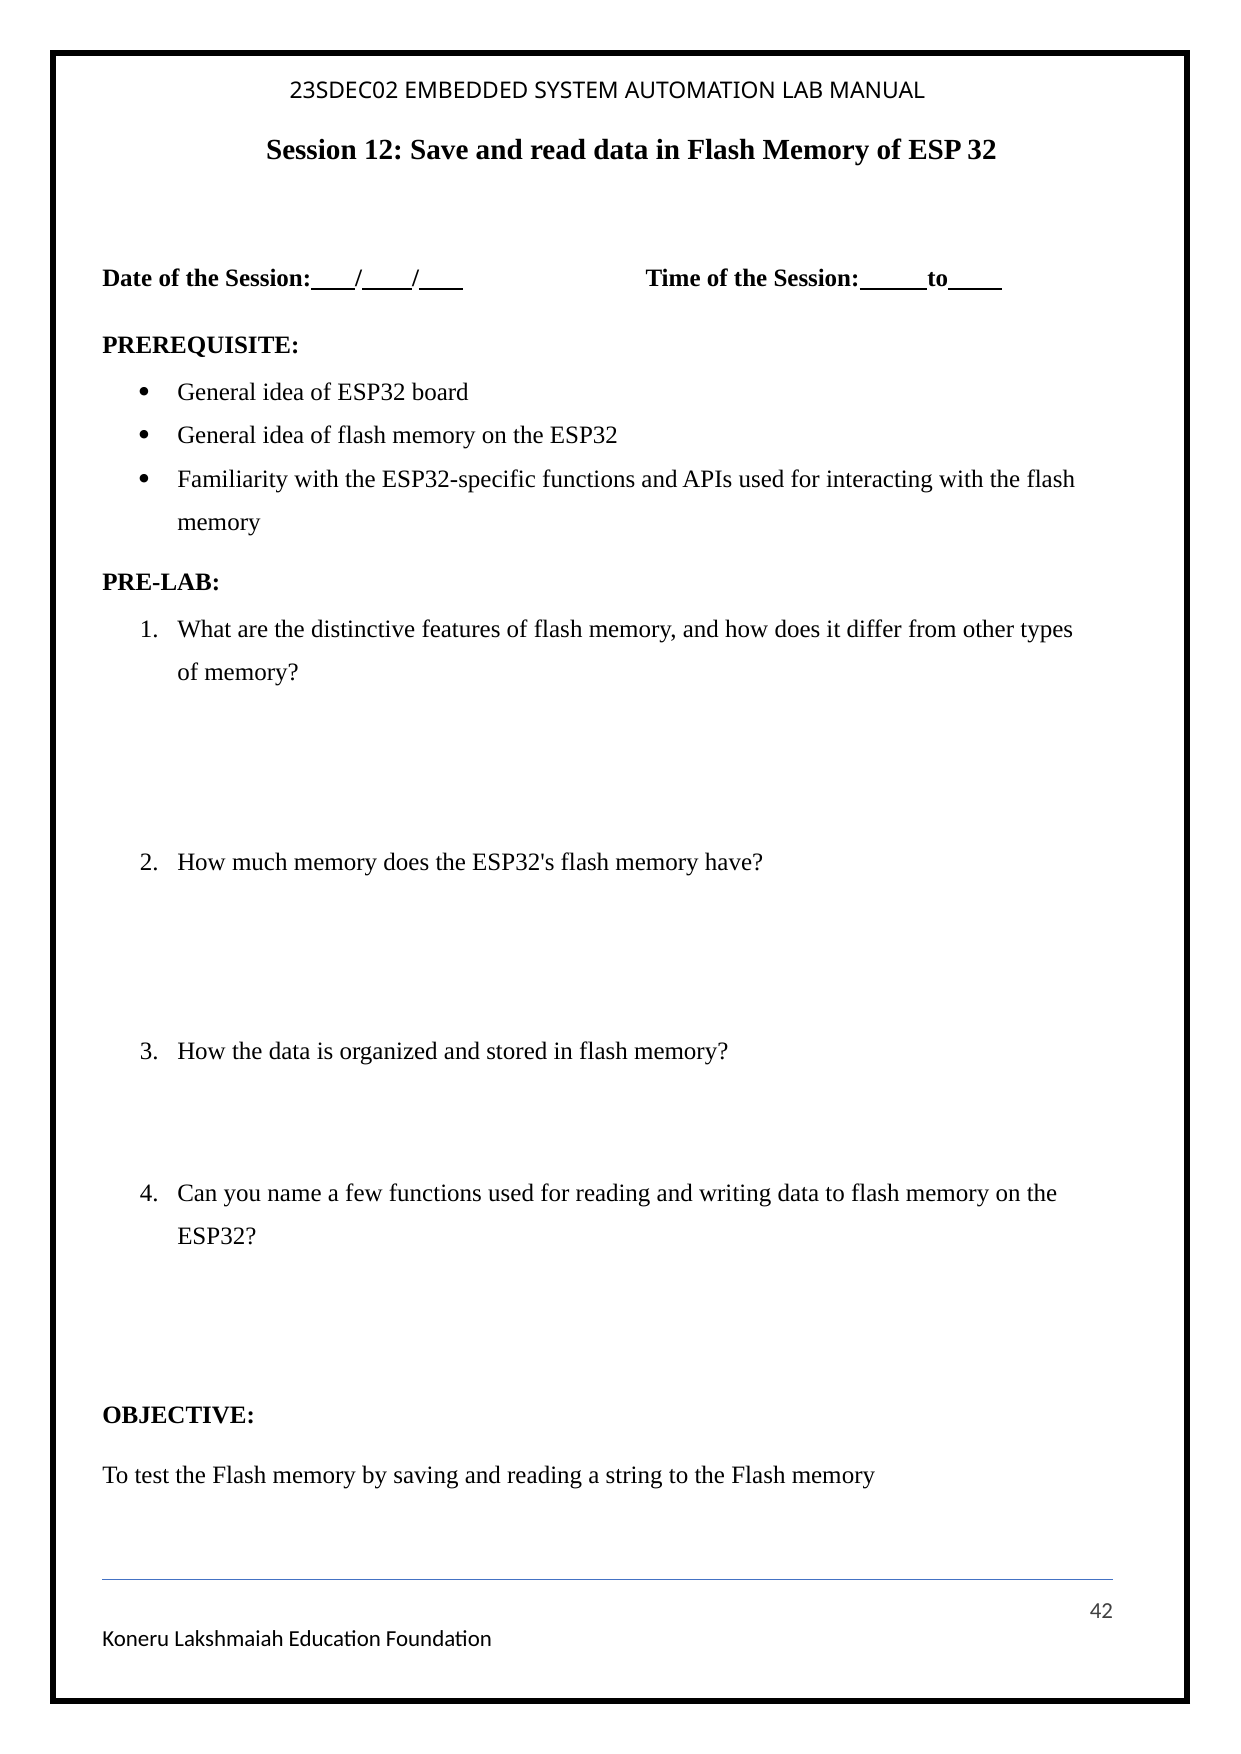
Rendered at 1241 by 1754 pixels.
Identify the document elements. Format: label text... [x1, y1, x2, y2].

text Session 12: Save and read data in Flash Memory of ESP 32 [150, 132, 1113, 166]
list How the data is organized and stored in flash memory? [139, 1036, 1088, 1064]
text PREREQUISITE: [102, 330, 1113, 358]
text Date of the Session: / / Time of the Session: to [102, 263, 1109, 292]
list How much memory does the ESP32's flash memory have? [139, 847, 1088, 875]
list General idea of flash memory on the ESP32 [139, 421, 1113, 449]
list General idea of ESP32 board [139, 377, 1113, 406]
text OBJECTIVE: [102, 1400, 609, 1429]
text PRE-LAB: [102, 567, 1113, 595]
list What are the distinctive features of flash memory, and how does it differ from other types of memory? [139, 614, 1088, 686]
list Familiarity with the ESP32-specific functions and APIs used for interacting with the flash memory [139, 464, 1113, 536]
text To test the Flash memory by saving and reading a string to the Flash memory [102, 1460, 1103, 1489]
list Can you name a few functions used for reading and writing data to flash memory on the ESP32? [139, 1178, 1088, 1249]
